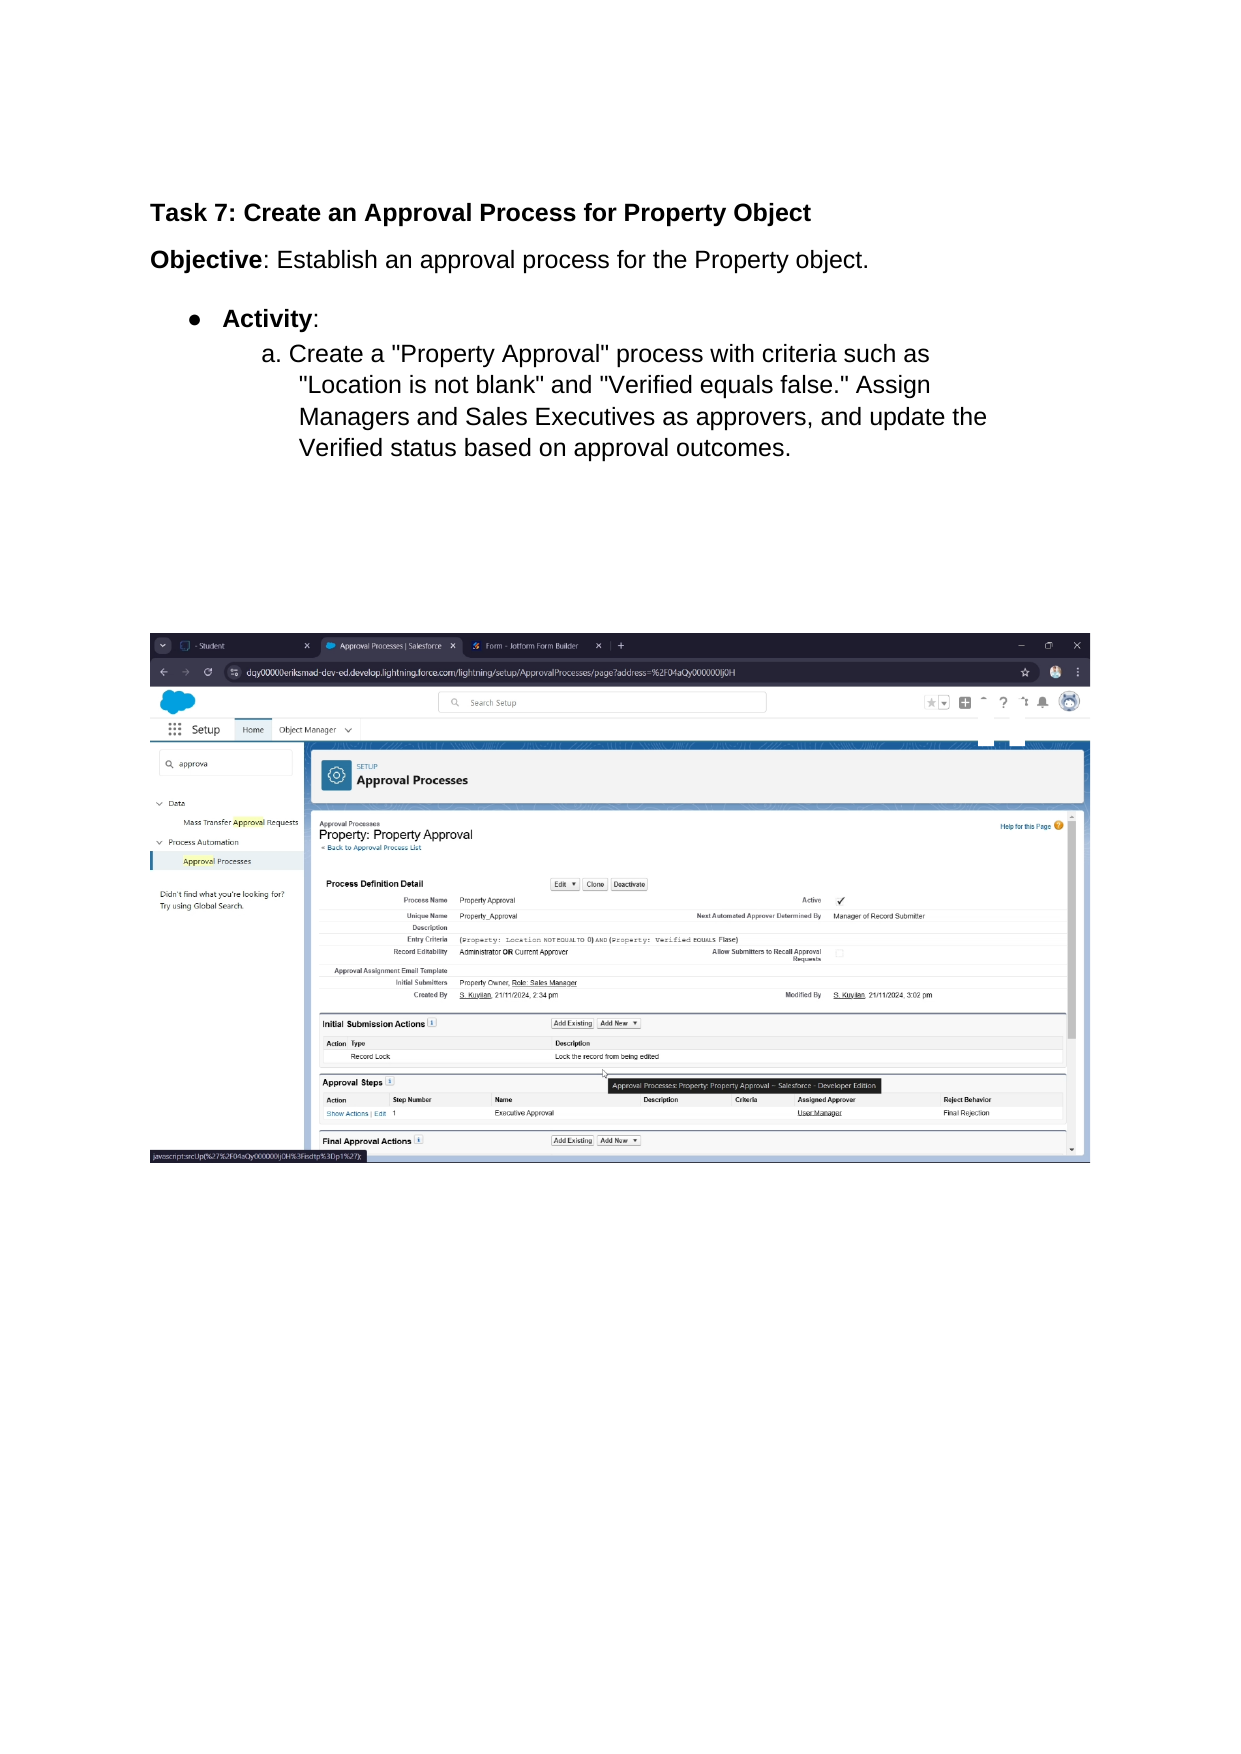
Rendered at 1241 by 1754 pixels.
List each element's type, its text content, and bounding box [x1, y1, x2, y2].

picture [150, 633, 1091, 1163]
text Task 7: Create an Approval Process for Property Object [150, 198, 1019, 226]
text ● Activity: [150, 304, 1019, 333]
text Objective: Establish an approval process for the Property object. [150, 245, 1019, 274]
text a. Create a "Property Approval" process with criteria such as "Location is not blank" and "Verified equals false." Assign Managers and Sales Executives as approvers, and update the Verified status based on approval outcomes. [261, 339, 1019, 462]
